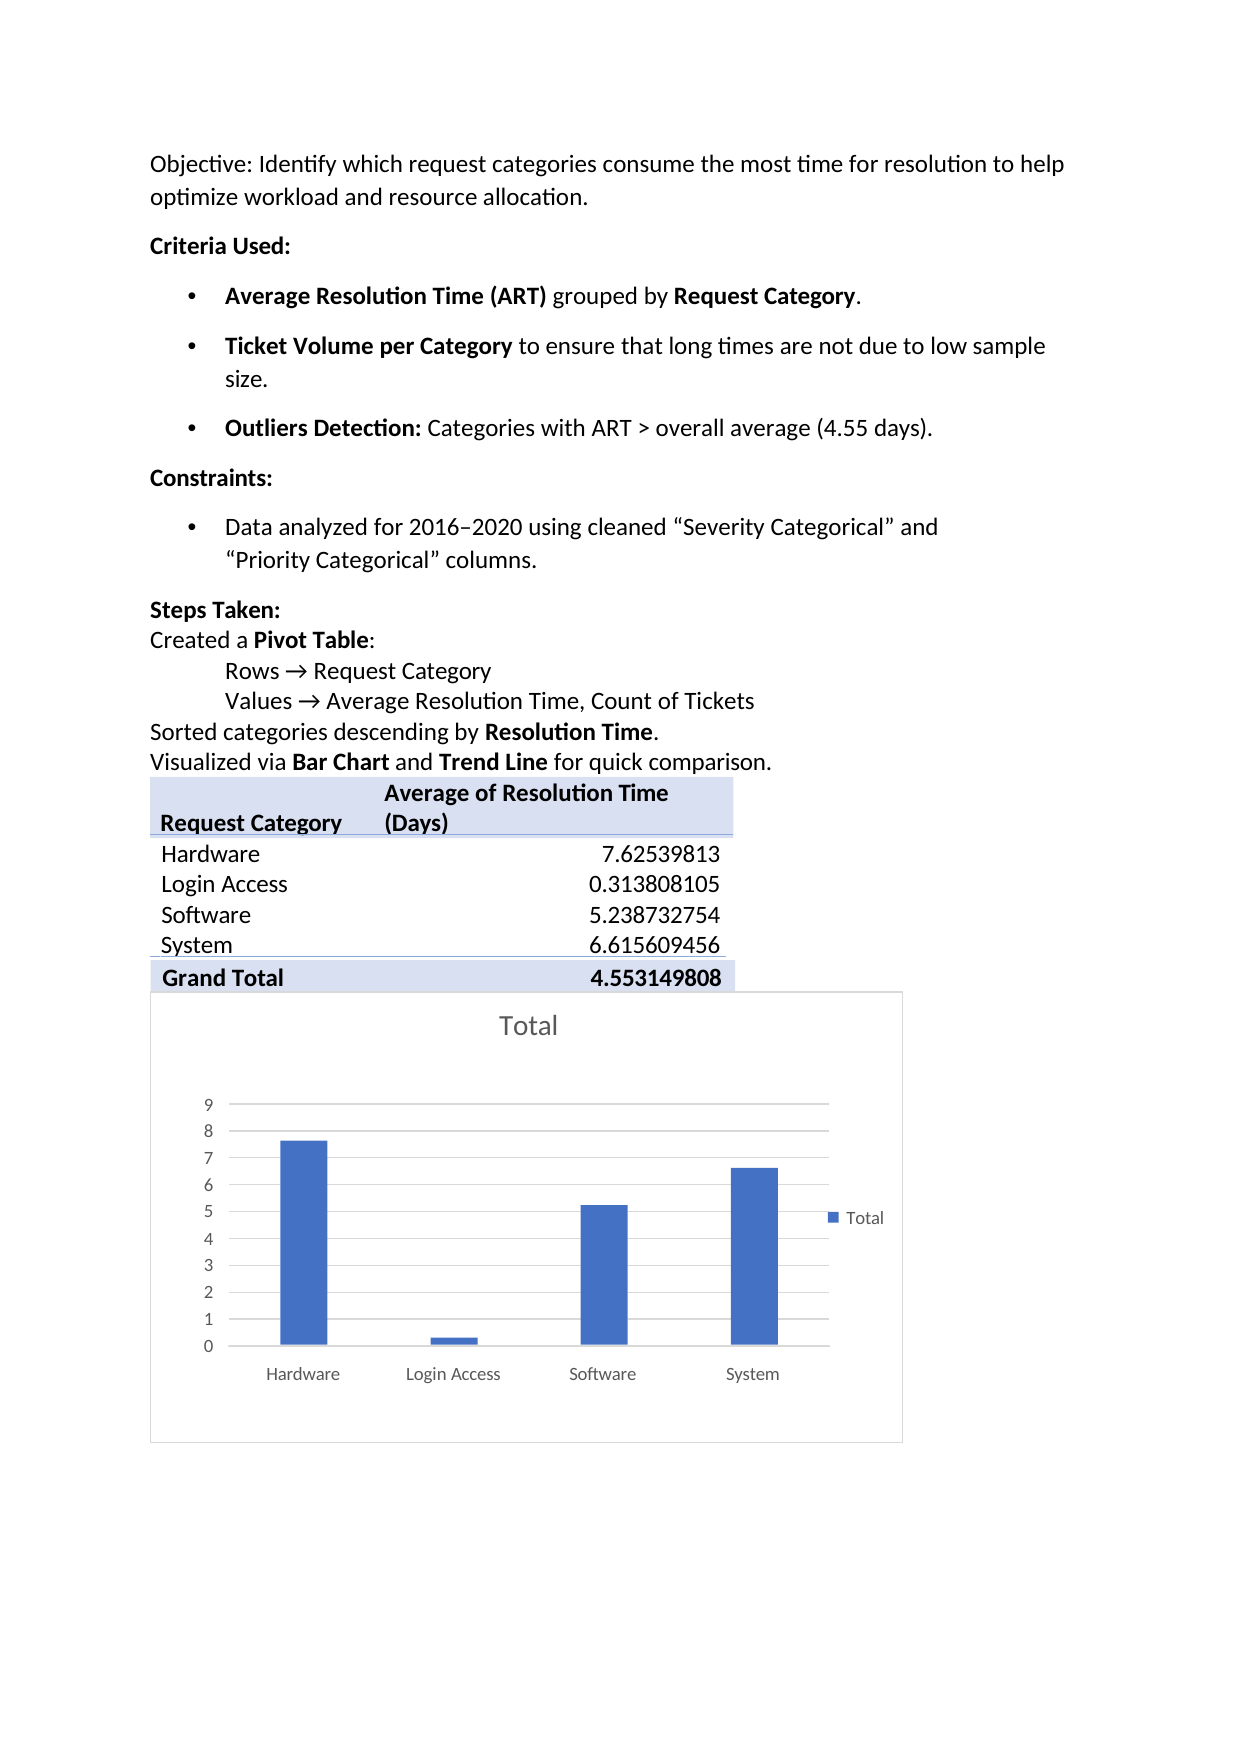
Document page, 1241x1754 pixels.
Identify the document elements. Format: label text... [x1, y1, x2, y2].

text Created a Pivot Table: [150, 624, 1240, 655]
text Values → Average Resolution Time, Count of Tickets Sorted categories descending by Resolution Time. [150, 685, 815, 746]
text Visualized via Bar Chart and Trend Line for quick comparison. [150, 746, 1240, 777]
list Data analyzed for 2016–2020 using cleaned “Severity Categorical” and “Priority Categorical” columns. [187, 511, 1029, 575]
list Ticket Volume per Category to ensure that long times are not due to low sample size. [187, 330, 1046, 393]
text Login Access 0.313808105 [161, 869, 1240, 899]
text Rows → Request Category [225, 655, 1240, 685]
subtitle Steps Taken: [150, 594, 1240, 624]
list Average Resolution Time (ART) grouped by Request Category. [187, 280, 1240, 311]
subtitle Constraints: [150, 462, 1240, 492]
subtitle Criteria Used: [150, 231, 1240, 261]
text Objective: Identify which request categories consume the most time for resolution to help optimize workload and resource allocation. [150, 148, 1081, 212]
text System 6.615609456 [150, 930, 1240, 960]
text Hardware 7.62539813 [161, 838, 1240, 869]
text Software 5.238732754 [161, 899, 1240, 930]
list Outliers Detection: Categories with ART > overall average (4.55 days). [187, 412, 1240, 443]
